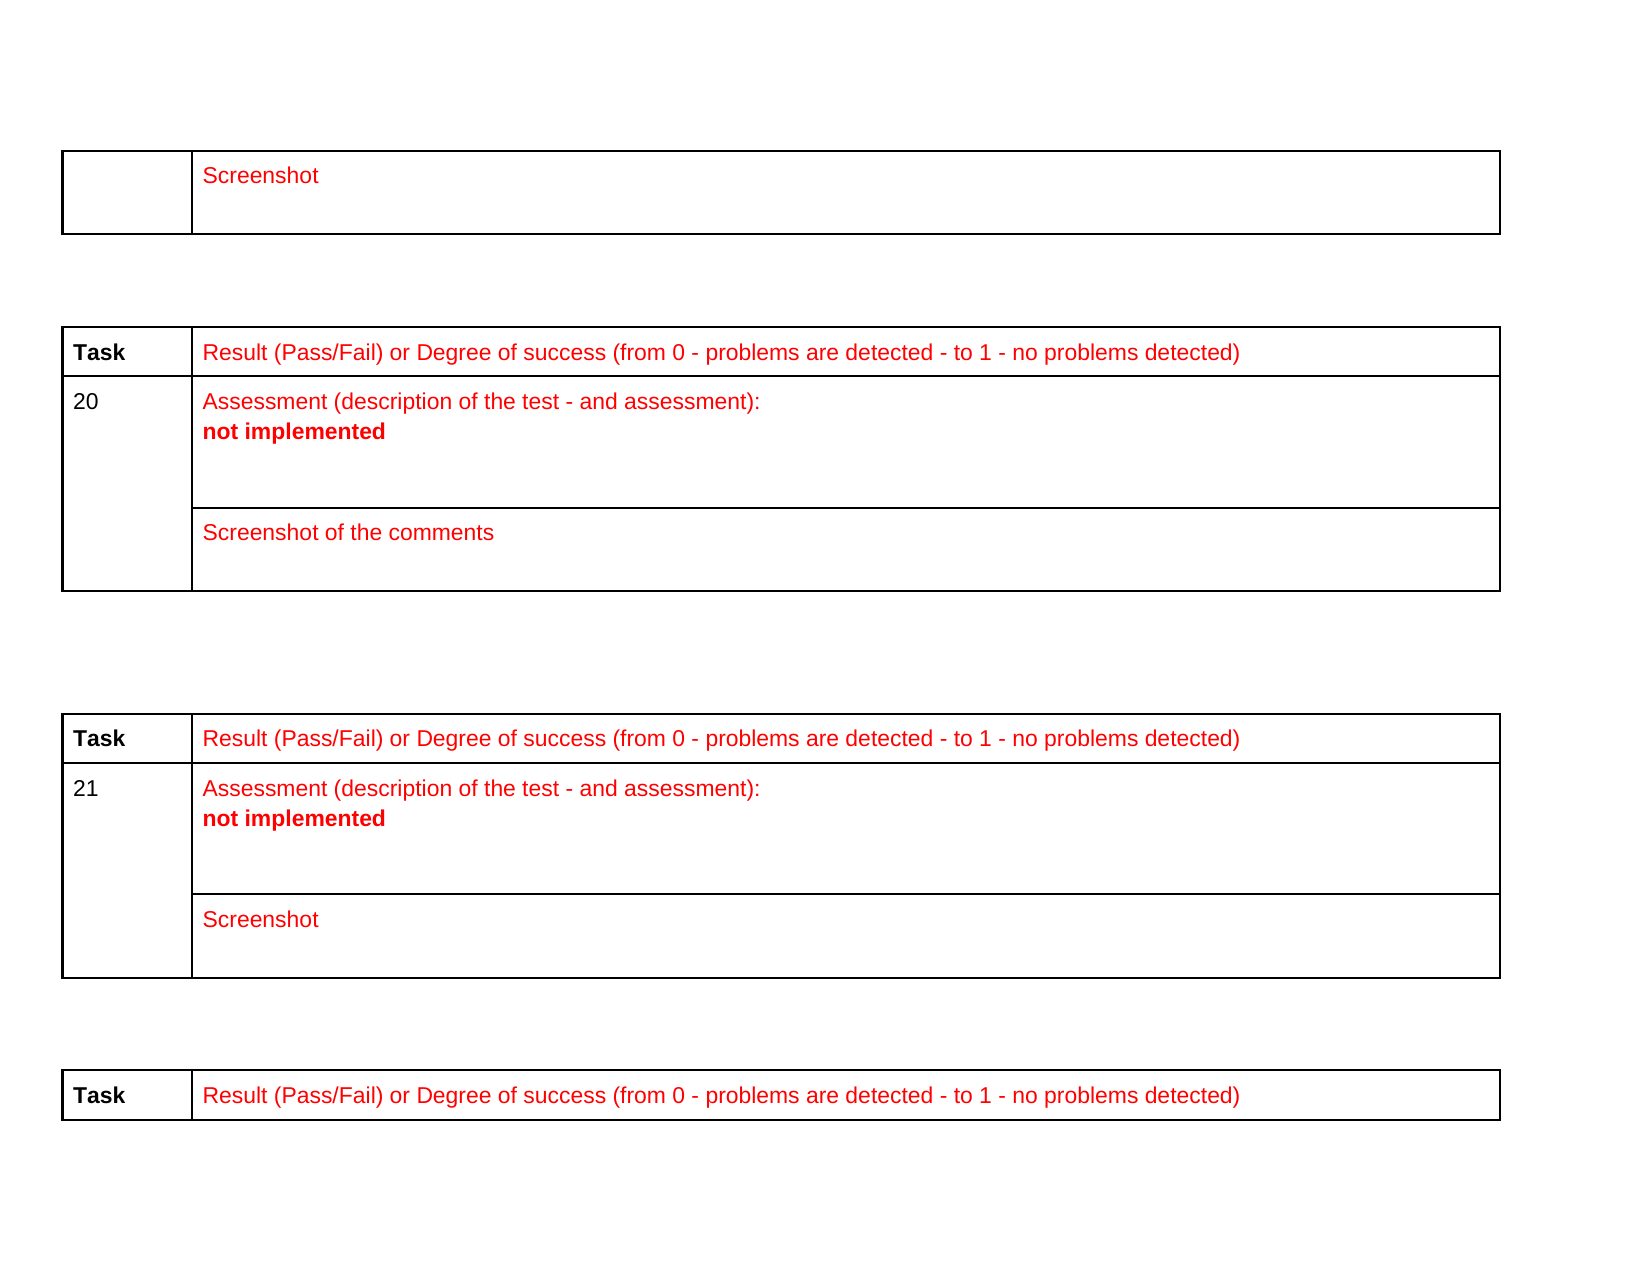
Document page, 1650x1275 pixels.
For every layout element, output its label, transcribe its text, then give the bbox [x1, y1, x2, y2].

table_header Result (Pass/Fail) or Degree of success (from 0 - problems are detected - to 1 - no problems detected) [193, 1071, 1499, 1119]
table_cell Screenshot [193, 895, 1499, 977]
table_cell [193, 377, 1499, 507]
table_header Task [64, 715, 191, 762]
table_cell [193, 764, 1499, 893]
table_header Task [64, 1071, 191, 1119]
table_header Task [64, 328, 191, 375]
table_header Result (Pass/Fail) or Degree of success (from 0 - problems are detected - to 1 - no problems detected) [193, 715, 1499, 762]
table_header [193, 328, 1499, 375]
table_cell Screenshot of the comments [193, 509, 1499, 590]
table_cell 20 [64, 377, 191, 590]
table_cell Screenshot [193, 152, 1499, 233]
table_cell 21 [64, 764, 191, 977]
